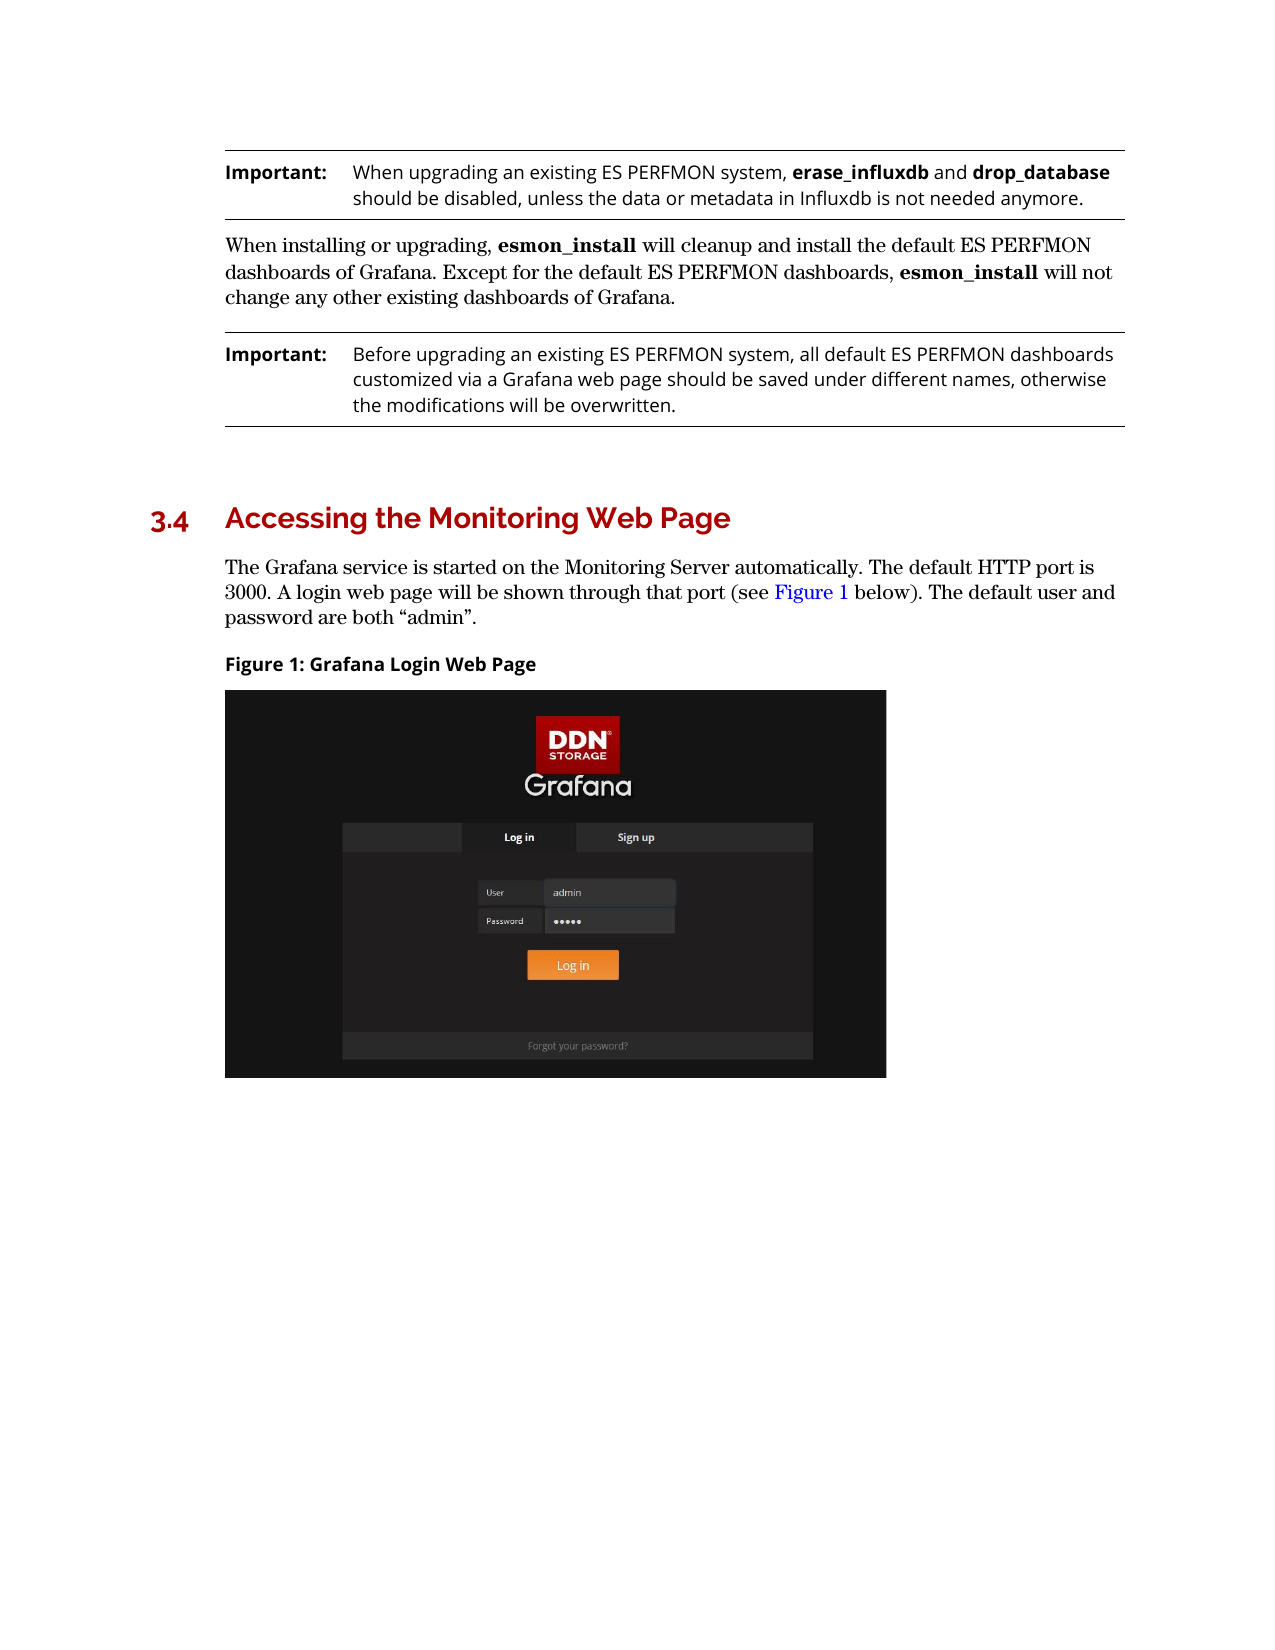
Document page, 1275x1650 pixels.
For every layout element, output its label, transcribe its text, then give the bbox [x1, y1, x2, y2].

text Important: When upgrading an existing ES PERFMON system, erase_influxdb and drop_database should be disabled, unless the data or metadata in Influxdb is not needed anymore. [225, 151, 1125, 219]
subtitle Accessing the Monitoring Web Page [150, 502, 1125, 535]
picture [225, 690, 887, 1078]
text Figure 1: Grafana Login Web Page [225, 652, 1125, 677]
text When installing or upgrading, esmon_install will cleanup and install the default ES PERFMON dashboards of Grafana. Except for the default ES PERFMON dashboards, esmon_install will not change any other existing dashboards of Grafana. [225, 234, 1125, 311]
text The Grafana service is started on the Monitoring Server automatically. The default HTTP port is 3000. A login web page will be shown through that port (see Figure 1 below). The default user and password are both “admin”. [225, 556, 1125, 631]
text Important: Before upgrading an existing ES PERFMON system, all default ES PERFMON dashboards customized via a Grafana web page should be saved under different names, otherwise the modifications will be overwritten. [225, 333, 1125, 426]
